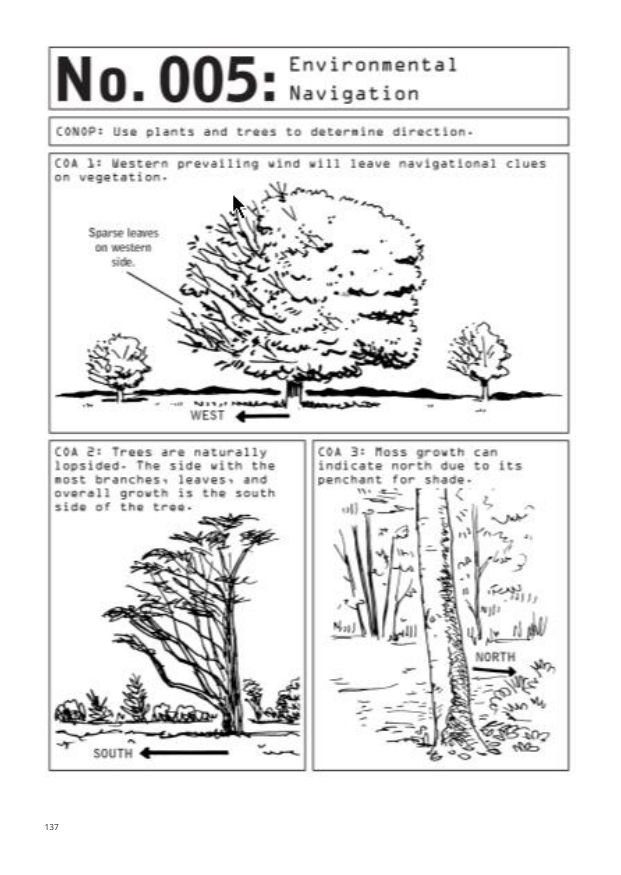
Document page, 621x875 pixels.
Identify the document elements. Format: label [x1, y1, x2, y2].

picture [44, 44, 576, 777]
